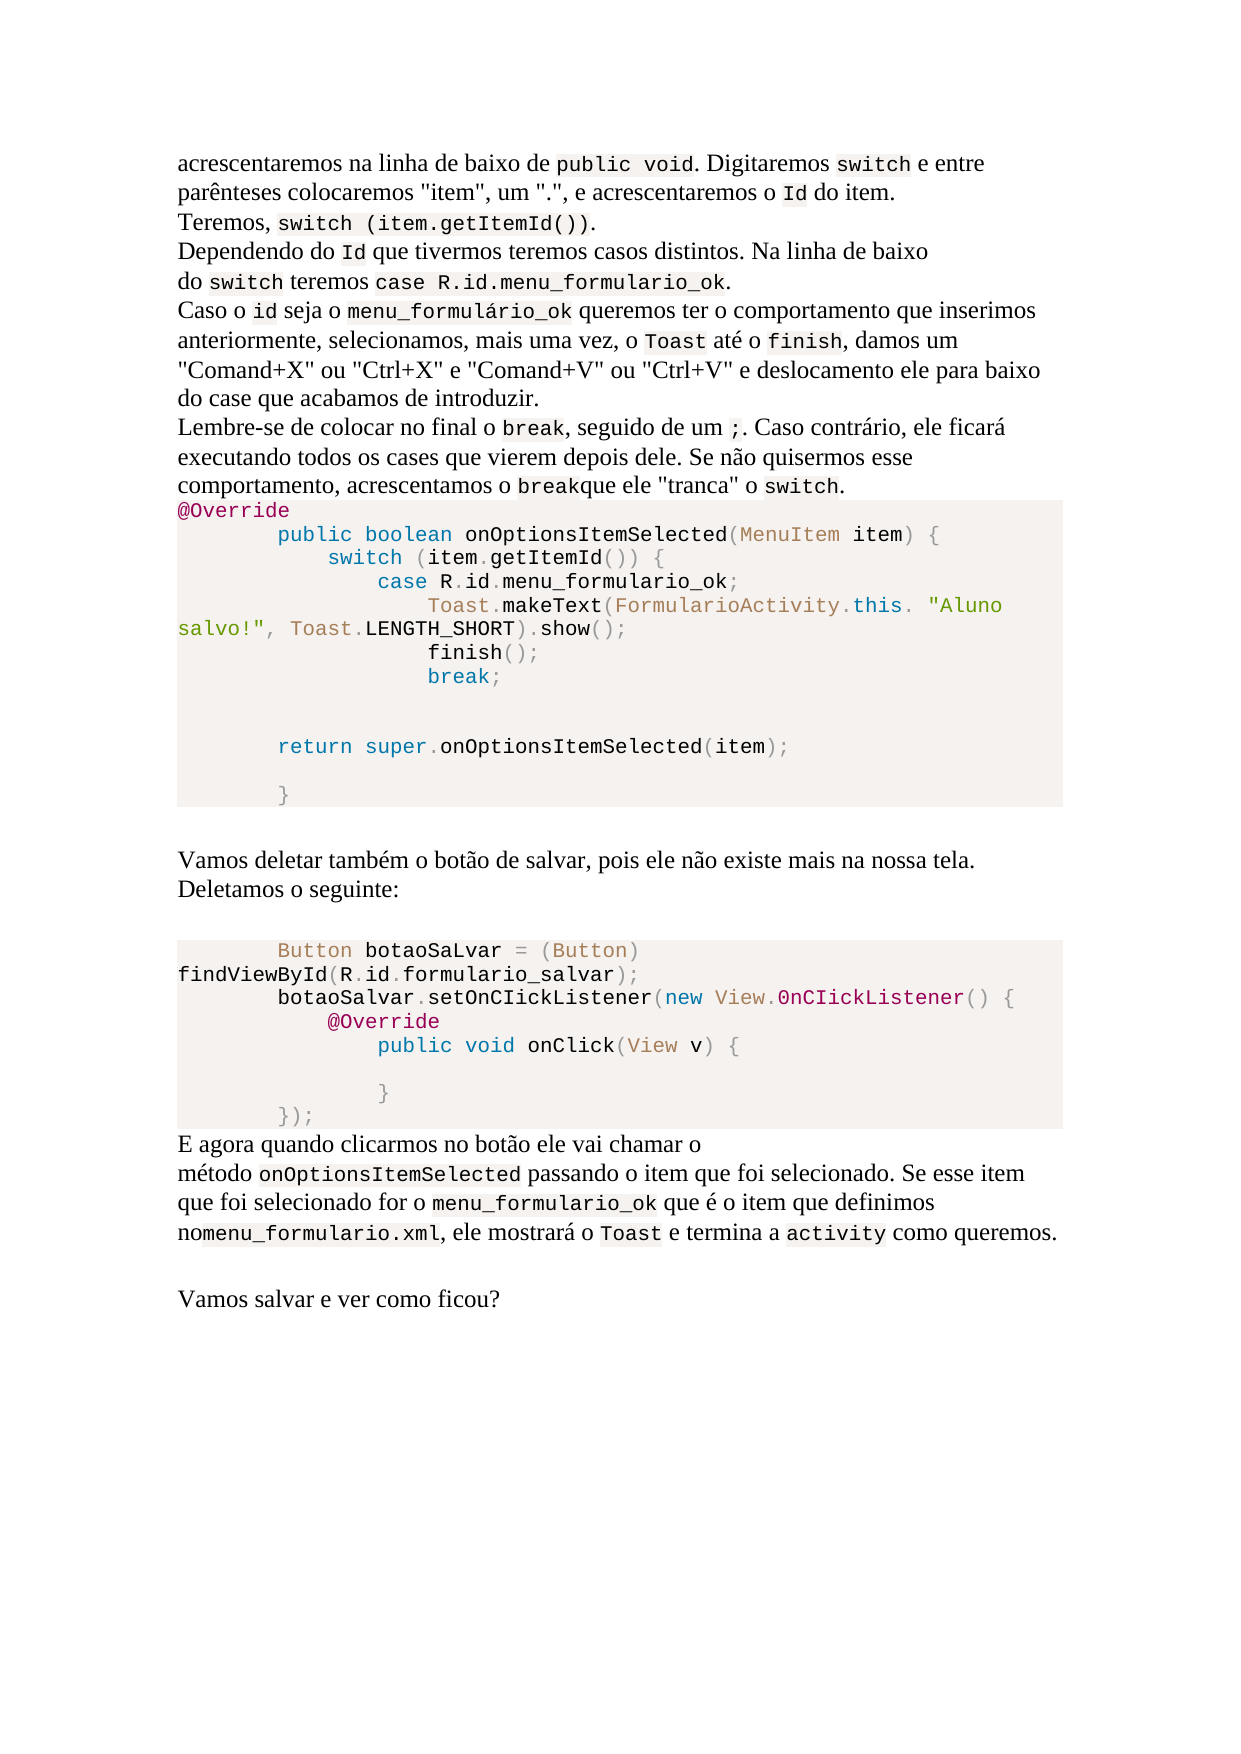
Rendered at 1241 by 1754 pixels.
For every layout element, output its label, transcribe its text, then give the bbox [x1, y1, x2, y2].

text E agora quando clicarmos no botão ele vai chamar o método onOptionsItemSelected passando o item que foi selecionado. Se esse item que foi selecionado for o menu_formulario_ok que é o item que definimos nomenu_formulario.xml, ele mostrará o Toast e termina a activity como queremos. [177, 1129, 1063, 1247]
text switch (item.getItemId()) { [177, 547, 1063, 571]
text public boolean onOptionsItemSelected(MenuItem item) { [177, 524, 1063, 547]
text public void onClick(View v) { [177, 1034, 1063, 1058]
text } [177, 1082, 1063, 1106]
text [177, 148, 1063, 236]
text botaoSalvar.setOnCIickListener(new View.0nCIickListener() { [177, 987, 1063, 1011]
text Dependendo do Id que tivermos teremos casos distintos. Na linha de baixo do switch teremos case R.id.menu_formulario_ok. [177, 236, 1063, 296]
text }); [177, 1106, 1063, 1129]
text Vamos deletar também o botão de salvar, pois ele não existe mais na nossa tela. Deletamos o seguinte: [177, 845, 1063, 902]
text Vamos salvar e ver como ficou? [177, 1284, 1063, 1313]
text @Override [177, 1011, 1063, 1034]
text } [177, 784, 1063, 807]
text case R.id.menu_formulario_ok; [177, 571, 1063, 595]
text Caso o id seja o menu_formulário_ok queremos ter o comportamento que inserimos anteriormente, selecionamos, mais uma vez, o Toast até o finish, damos um "Comand+X" ou "Ctrl+X" e "Comand+V" ou "Ctrl+V" e deslocamento ele para baixo do case que acabamos de introduzir. [177, 296, 1063, 412]
text break; [177, 666, 1063, 689]
text return super.onOptionsItemSelected(item); [177, 737, 1063, 760]
text finish(); [177, 642, 1063, 666]
text @Override [177, 500, 1063, 524]
text Button botaoSaLvar = (Button) findViewById(R.id.formulario_salvar); [177, 940, 1063, 987]
text Toast.makeText(FormularioActivity.this. "Aluno salvo!", Toast.LENGTH_SHORT).show(); [177, 595, 1063, 642]
text Lembre-se de colocar no final o break, seguido de um ;. Caso contrário, ele ficará executando todos os cases que vierem depois dele. Se não quisermos esse comportamento, acrescentamos o breakque ele "tranca" o switch. [177, 412, 1063, 500]
